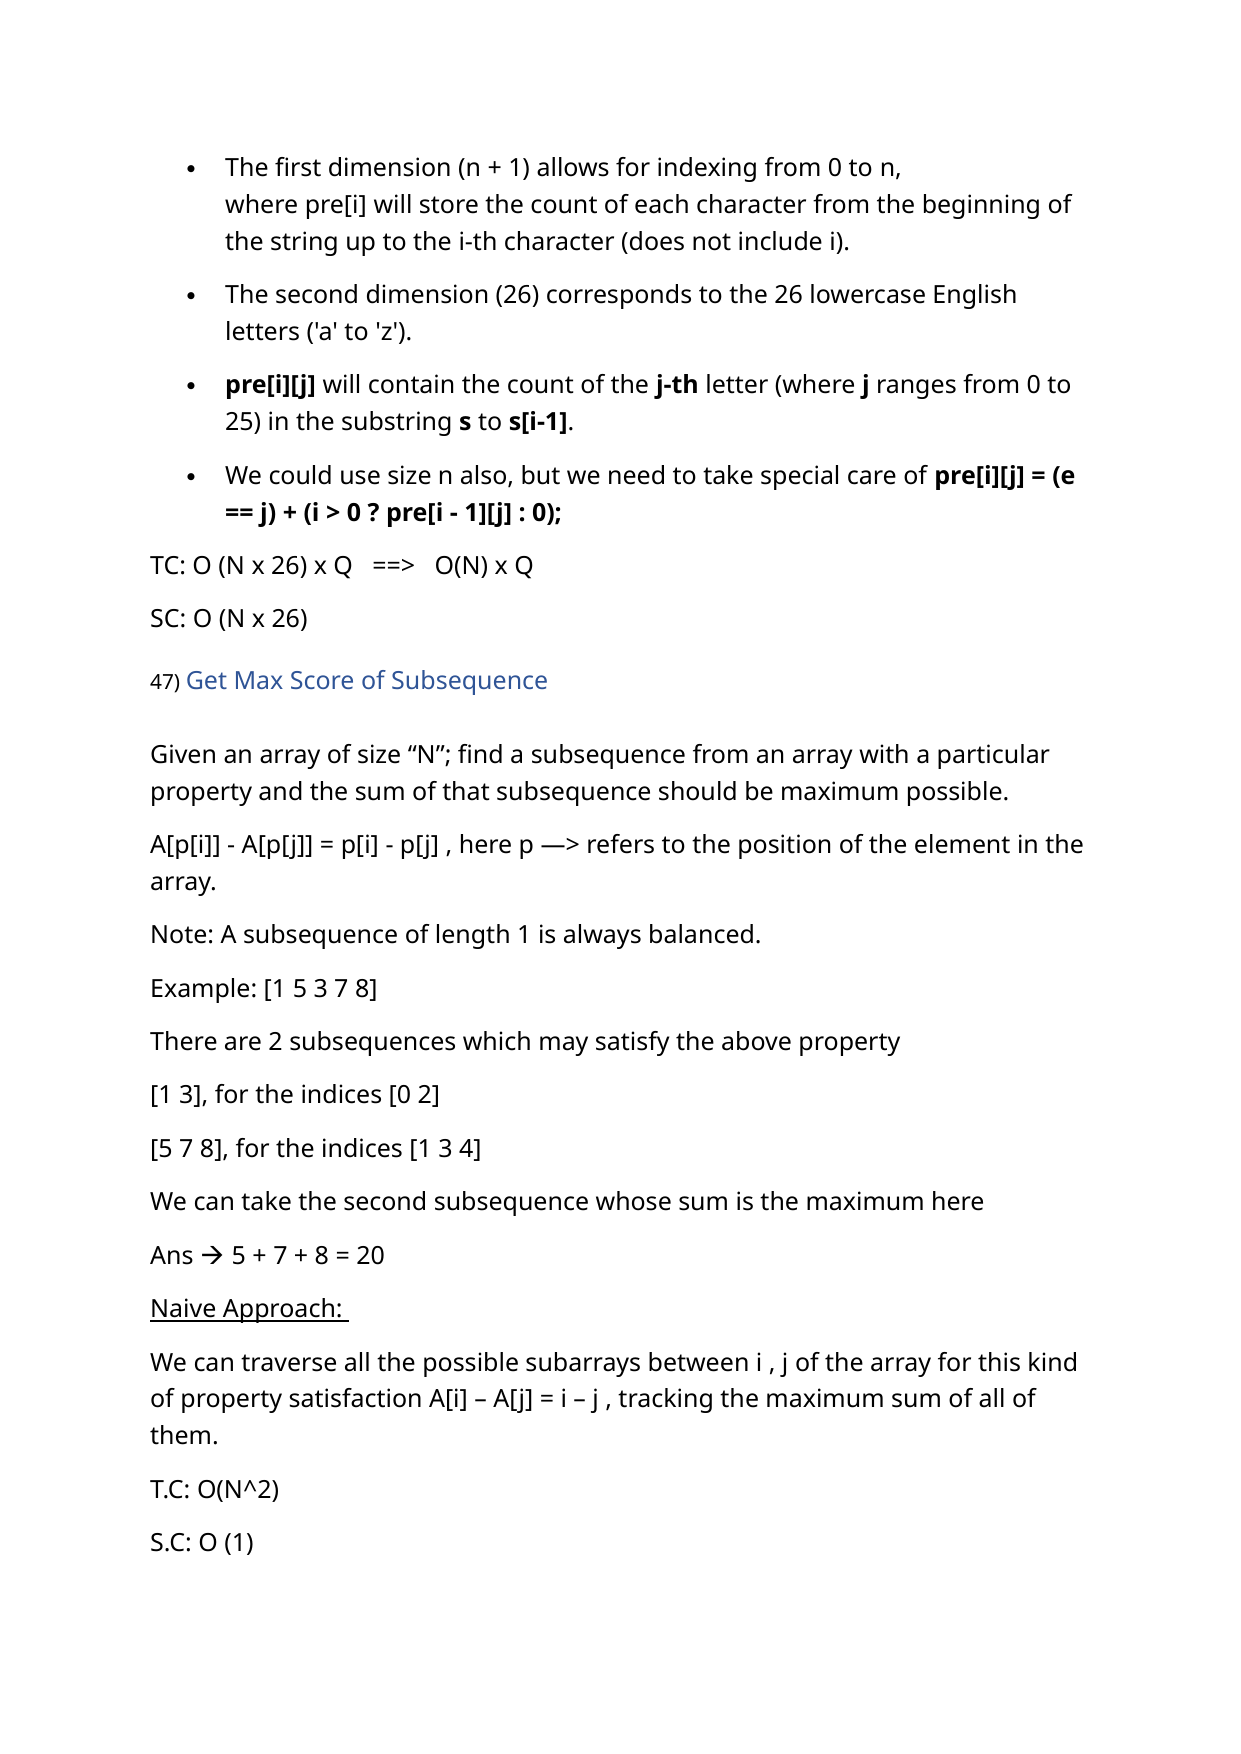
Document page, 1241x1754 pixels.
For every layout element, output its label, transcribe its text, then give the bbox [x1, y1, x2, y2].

text There are 2 subsequences which may satisfy the above property [150, 1024, 1090, 1058]
text S.C: O (1) [150, 1525, 1090, 1559]
text [1 3], for the indices [0 2] [150, 1077, 1090, 1111]
list pre[i][j] will contain the count of the j-th letter (where j ranges from 0 to 25) in the substring s to s[i-1]. [187, 367, 1090, 438]
text Ans 5 + 7 + 8 = 20 [150, 1237, 1090, 1272]
list We could use size n also, but we need to take special care of pre[i][j] = (e == j) + (i > 0 ? pre[i - 1][j] : 0); [187, 457, 1090, 528]
text Given an array of size “N”; find a subsequence from an array with a particular property and the sum of that subsequence should be maximum possible. [150, 736, 1090, 807]
text T.C: O(N^2) [150, 1471, 1090, 1505]
text [5 7 8], for the indices [1 3 4] [150, 1131, 1090, 1165]
text Note: A subsequence of length 1 is always balanced. [150, 917, 1090, 951]
text Example: [1 5 3 7 8] [150, 970, 1090, 1004]
list The second dimension (26) corresponds to the 26 lowercase English letters ('a' to 'z'). [187, 277, 1090, 348]
text We can traverse all the possible subarrays between i , j of the array for this kind of property satisfaction A[i] – A[j] = i – j , tracking the maximum sum of all of them. [150, 1344, 1090, 1452]
text SC: O (N x 26) [150, 601, 1090, 635]
text A[p[i]] - A[p[j]] = p[i] - p[j] , here p —> refers to the position of the element in the array. [150, 827, 1090, 897]
text TC: O (N x 26) x Q ==> O(N) x Q [150, 548, 1090, 582]
subtitle Get Max Score of Subsequence [150, 663, 1090, 697]
text Naive Approach: [150, 1291, 1090, 1325]
list The first dimension (n + 1) allows for indexing from 0 to n, where pre[i] will store the count of each character from the beginning of the string up to the i-th character (does not include i). [187, 150, 1090, 258]
text We can take the second subsequence whose sum is the maximum here [150, 1184, 1090, 1218]
